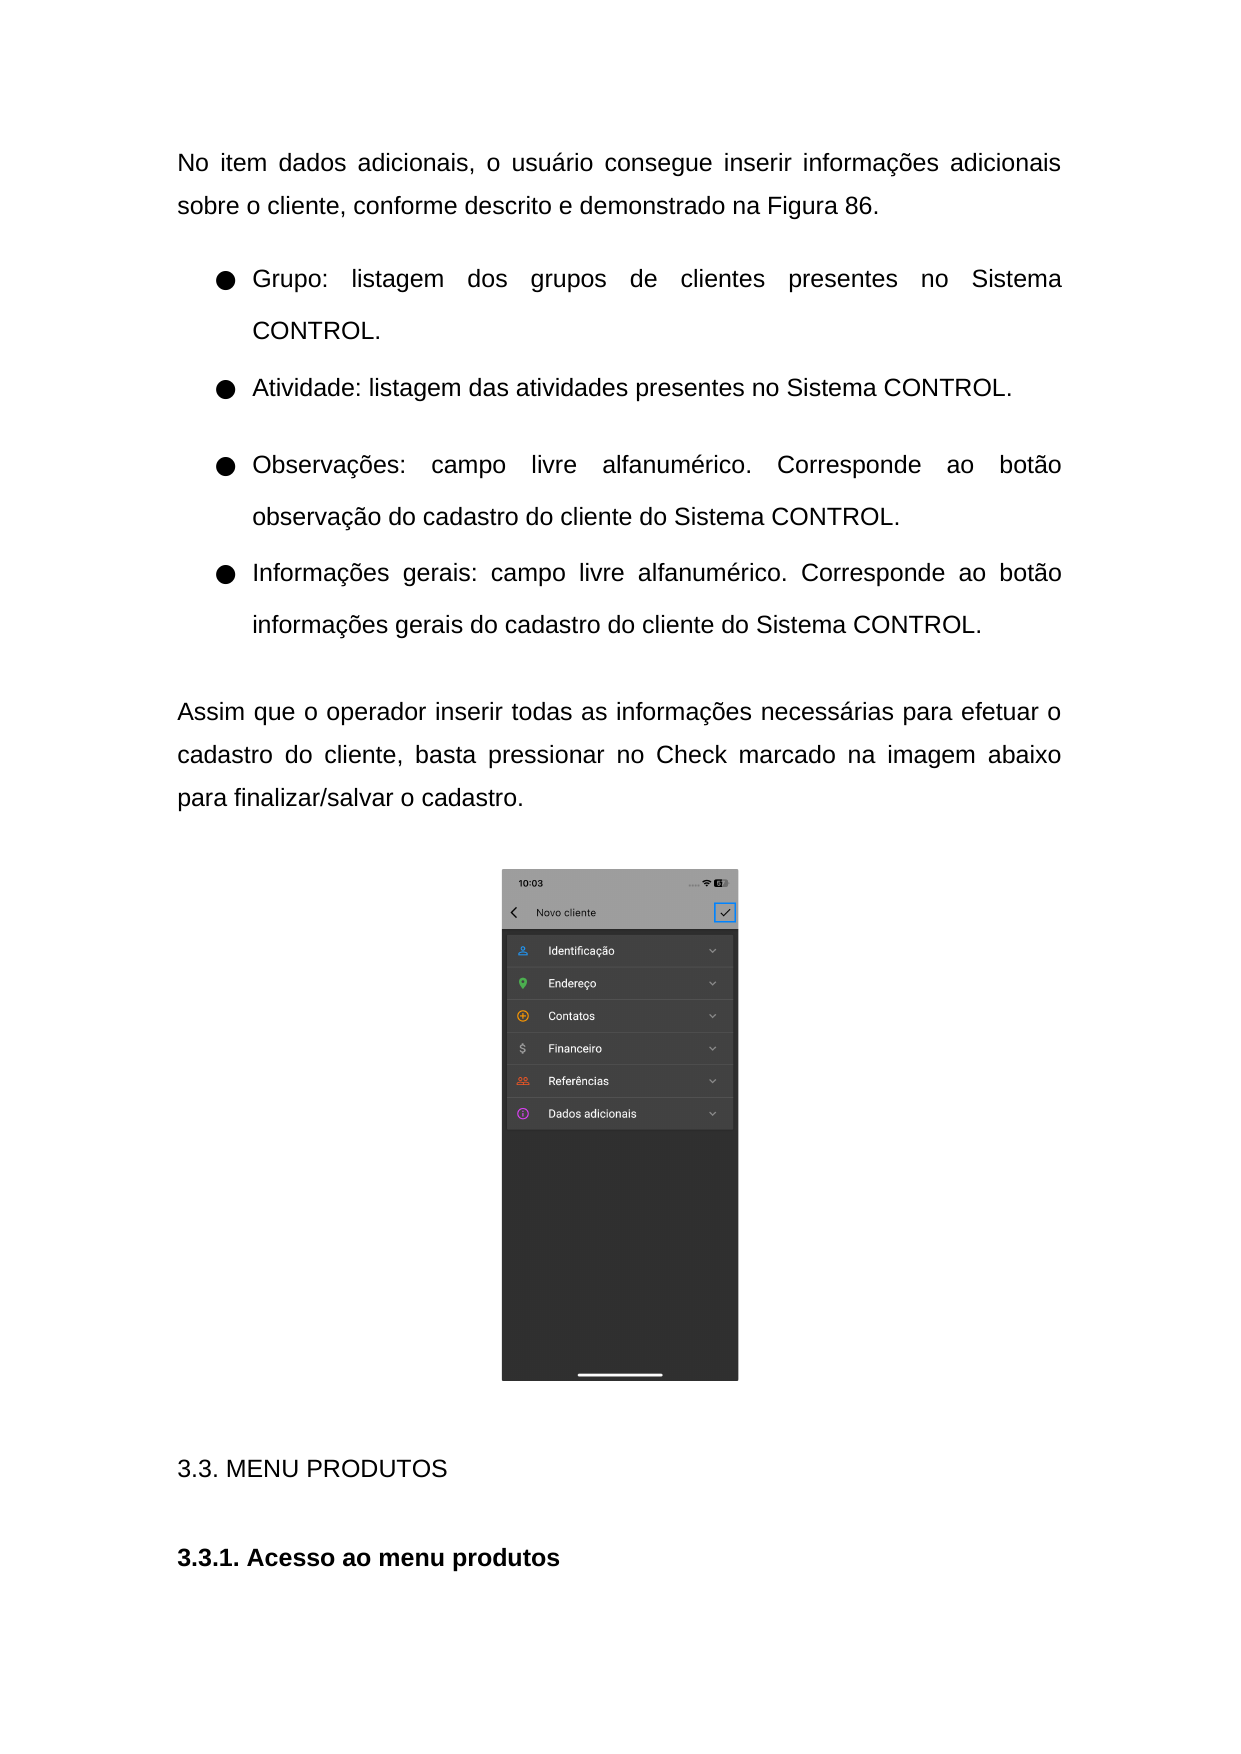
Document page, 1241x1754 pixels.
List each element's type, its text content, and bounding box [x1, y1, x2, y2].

text Assim que o operador inserir todas as informações necessárias para efetuar o cadastro do cliente, basta pressionar no Check marcado na imagem abaixo para finalizar/salvar o cadastro. [177, 697, 1063, 812]
list Observações: campo livre alfanumérico. Corresponde ao botão observação do cadastro do cliente do Sistema CONTROL. [214, 436, 1063, 531]
subtitle 3.3.1. Acesso ao menu produtos [177, 1542, 1063, 1571]
list Informações gerais: campo livre alfanumérico. Corresponde ao botão informações gerais do cadastro do cliente do Sistema CONTROL. [214, 545, 1063, 639]
list Atividade: listagem das atividades presentes no Sistema CONTROL. [214, 359, 1063, 411]
subtitle 3.3. MENU PRODUTOS [177, 1454, 1063, 1483]
text No item dados adicionais, o usuário consegue inserir informações adicionais sobre o cliente, conforme descrito e demonstrado na Figura 86. [177, 148, 1063, 219]
list Grupo: listagem dos grupos de clientes presentes no Sistema CONTROL. [214, 251, 1063, 345]
picture [501, 869, 739, 1381]
